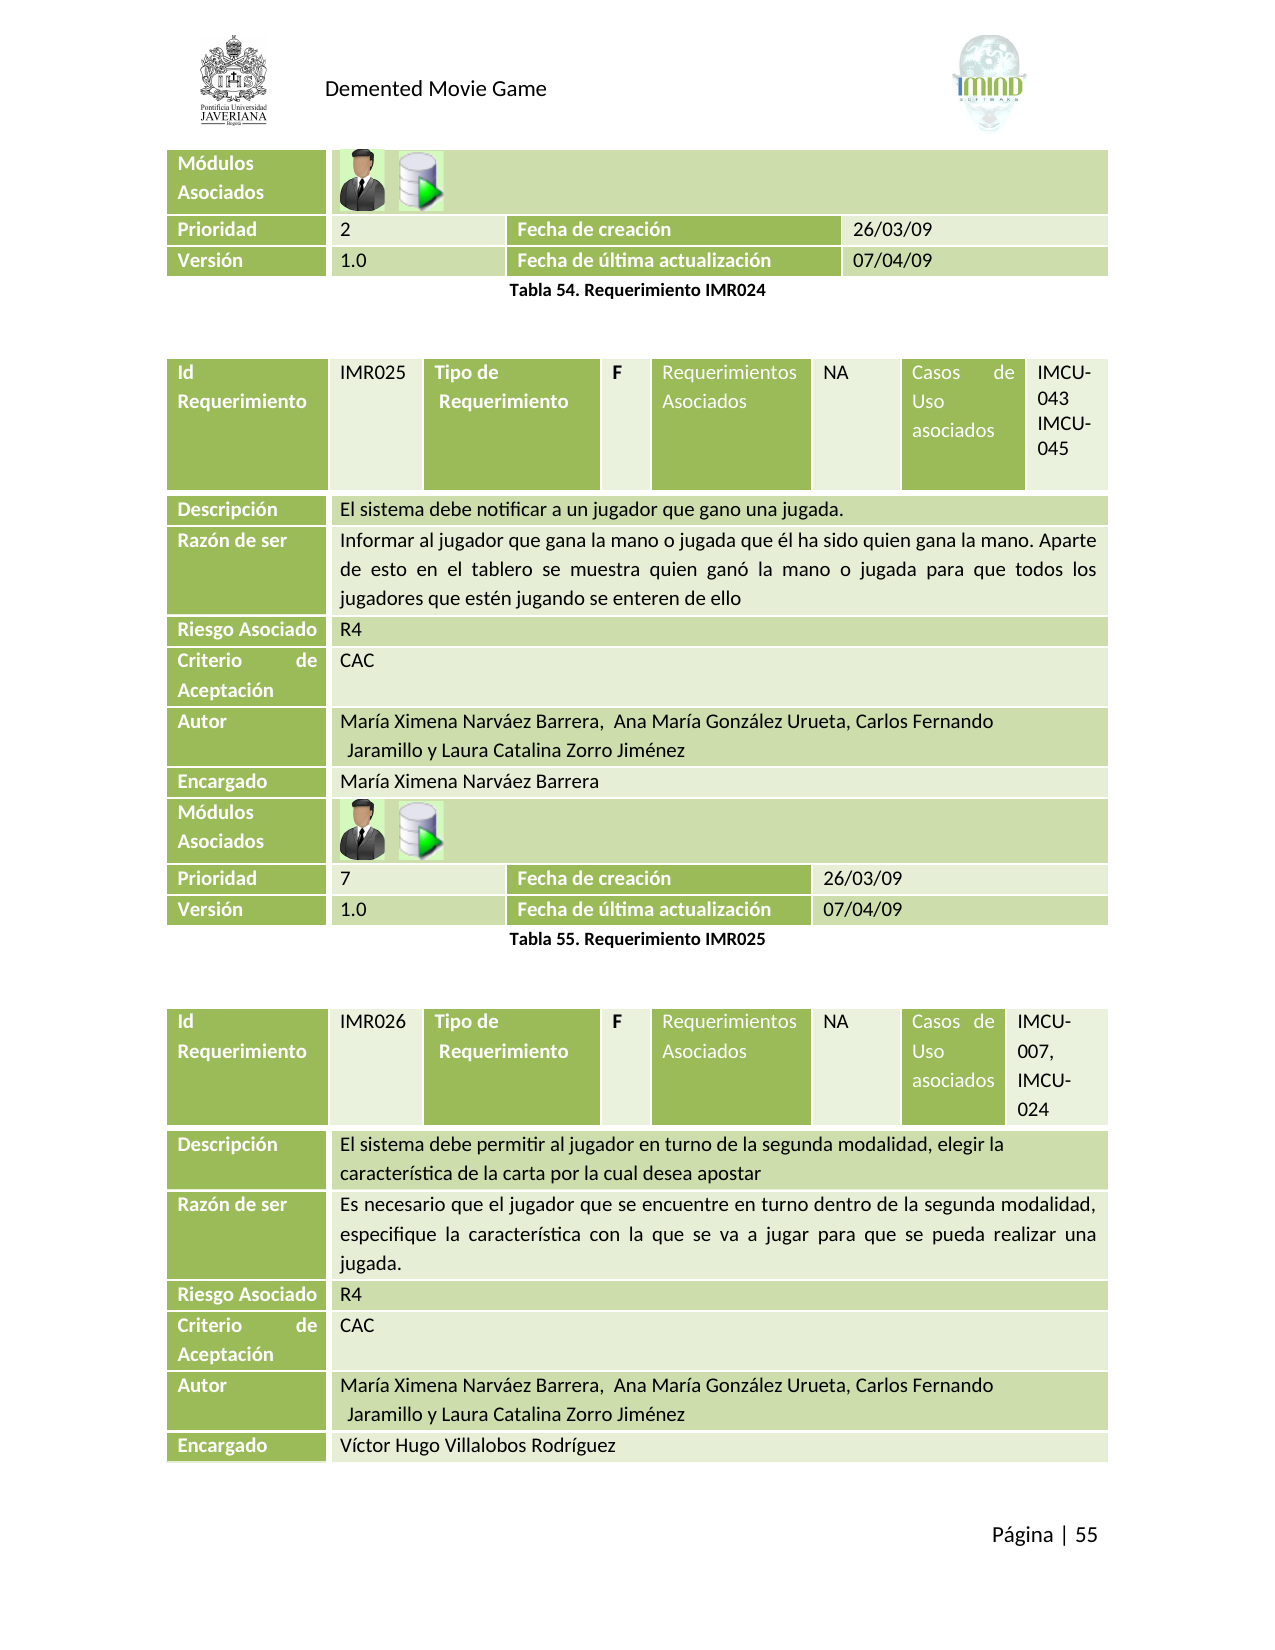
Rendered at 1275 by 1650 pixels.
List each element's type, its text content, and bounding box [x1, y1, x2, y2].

table_cell Fecha de última actualización [507, 247, 841, 276]
table_cell El sistema debe notificar a un jugador que gano una jugada. [332, 496, 1108, 525]
picture [340, 799, 385, 860]
table_cell Versión [167, 896, 326, 925]
table_cell Prioridad [167, 865, 326, 894]
table_cell 2 [332, 216, 505, 245]
picture [398, 801, 444, 860]
table_cell El sistema debe permitir al jugador en turno de la segunda modalidad, elegir la característica de la carta por la cual desea apostar [332, 1131, 1108, 1189]
table_cell CAC [332, 1312, 1108, 1370]
table_cell R4 [332, 617, 1108, 646]
table_cell Fecha de creación [507, 865, 811, 894]
table_cell Versión [167, 247, 326, 276]
table_cell Descripción [167, 496, 326, 525]
table_cell Descripción [167, 1131, 326, 1189]
table_cell [332, 799, 1108, 863]
table_cell 7 [332, 865, 505, 894]
table_header Casos de Uso asociados [902, 1009, 1005, 1125]
table_cell Razón de ser [167, 1192, 326, 1279]
table_cell María Ximena Narváez Barrera, Ana María González Urueta, Carlos Fernando Jaramillo y Laura Catalina Zorro Jiménez [332, 1372, 1108, 1430]
table_cell Autor [167, 708, 326, 766]
table_cell [332, 150, 1108, 214]
table_cell Módulos Asociados [167, 799, 326, 863]
table_cell Módulos Asociados [167, 150, 326, 214]
table_header Tipo de Requerimiento [424, 1009, 600, 1125]
table_header Casos de Uso asociados [902, 359, 1025, 490]
picture [340, 149, 385, 211]
table_cell Riesgo Asociado [167, 1281, 326, 1310]
table_cell CAC [332, 648, 1108, 706]
table_cell Fecha de última actualización [507, 896, 811, 925]
table_cell 07/04/09 [813, 896, 1108, 925]
table_cell Es necesario que el jugador que se encuentre en turno dentro de la segunda modalidad, especifique la característica con la que se va a jugar para que se pueda realizar una jugada. [332, 1192, 1108, 1279]
table_header F [602, 1009, 650, 1125]
table_cell Encargado [167, 1433, 326, 1461]
table_header Tipo de Requerimiento [424, 359, 600, 490]
table_header Id Requerimiento [167, 1009, 328, 1125]
table_cell Prioridad [167, 216, 326, 245]
text Tabla 54. Requerimiento IMR024 [177, 278, 1098, 301]
table_cell 26/03/09 [813, 865, 1108, 894]
table_header IMR026 [330, 1009, 422, 1125]
table_header Id Requerimiento [167, 359, 328, 490]
table_header IMR025 [330, 359, 422, 490]
table_cell Razón de ser [167, 527, 326, 614]
table_cell Víctor Hugo Villalobos Rodríguez [332, 1433, 1108, 1461]
table_cell Criterio de Aceptación [167, 648, 326, 706]
picture [200, 35, 267, 126]
table_cell Fecha de creación [507, 216, 841, 245]
table_header IMCU-007, IMCU-024 [1007, 1009, 1108, 1125]
table_cell R4 [332, 1281, 1108, 1310]
table_cell Riesgo Asociado [167, 617, 326, 646]
table_header Requerimientos Asociados [652, 1009, 811, 1125]
table_cell Encargado [167, 768, 326, 797]
picture [951, 35, 1033, 138]
table_header F [602, 359, 650, 490]
table_cell María Ximena Narváez Barrera, Ana María González Urueta, Carlos Fernando Jaramillo y Laura Catalina Zorro Jiménez [332, 708, 1108, 766]
table_cell 07/04/09 [843, 247, 1108, 276]
table_cell 26/03/09 [842, 216, 1108, 245]
table_header IMCU-043 IMCU-045 [1027, 359, 1108, 490]
table_cell 1.0 [332, 247, 505, 276]
table_cell María Ximena Narváez Barrera [332, 768, 1108, 797]
table_cell 1.0 [332, 896, 505, 925]
text Tabla 55. Requerimiento IMR025 [177, 927, 1098, 950]
table_header NA [813, 359, 900, 490]
table_header NA [813, 1009, 900, 1125]
picture [398, 151, 444, 211]
table_header Requerimientos Asociados [652, 359, 811, 490]
table_cell Informar al jugador que gana la mano o jugada que él ha sido quien gana la mano. Aparte de esto en el tablero se muestra quien ganó la mano o jugada para que todos los jugadores que estén jugando se enteren de ello [332, 527, 1108, 614]
table_cell Criterio de Aceptación [167, 1312, 326, 1370]
